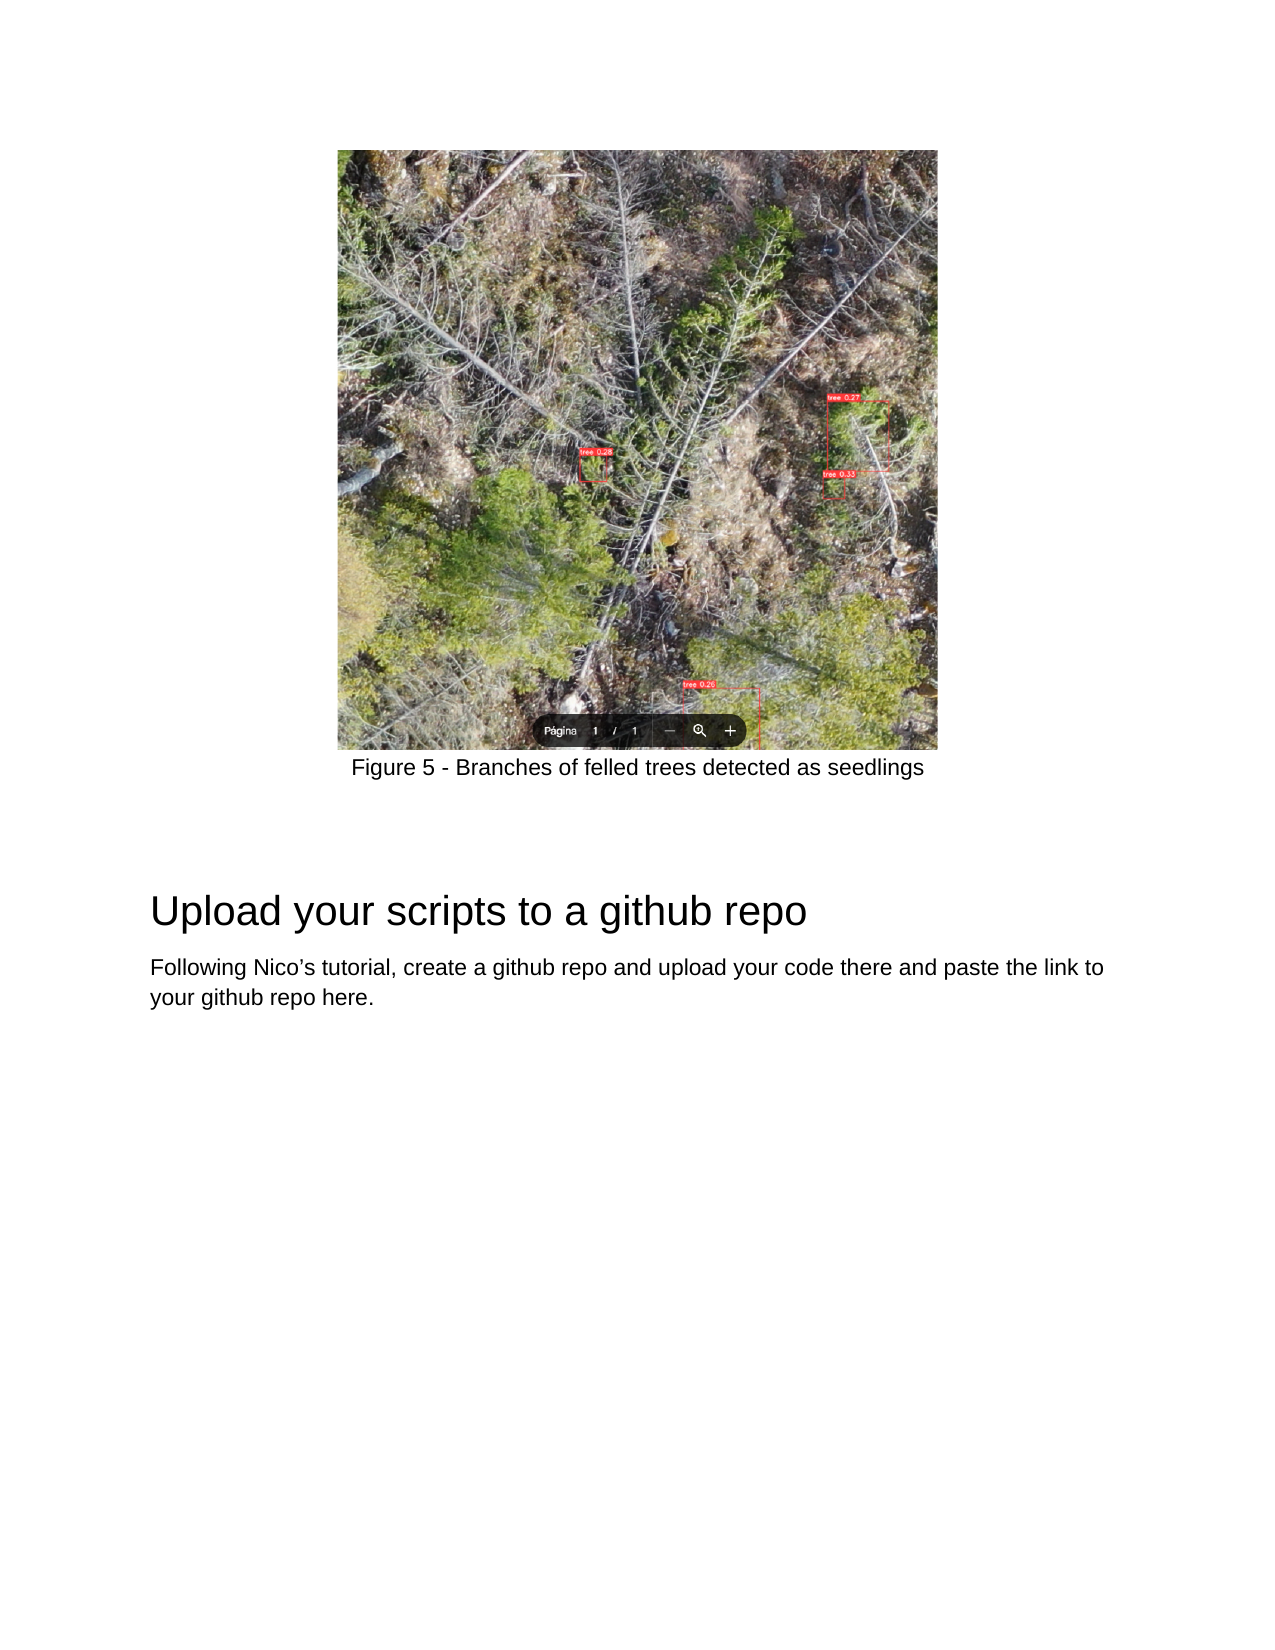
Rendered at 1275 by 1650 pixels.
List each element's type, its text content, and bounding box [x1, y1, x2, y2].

subtitle Upload your scripts to a github repo [150, 886, 1125, 934]
text Following Nico’s tutorial, create a github repo and upload your code there and paste the link to your github repo here. [150, 954, 1125, 1010]
picture [337, 150, 938, 750]
text Figure 5 - Branches of felled trees detected as seedlings [150, 754, 1125, 780]
